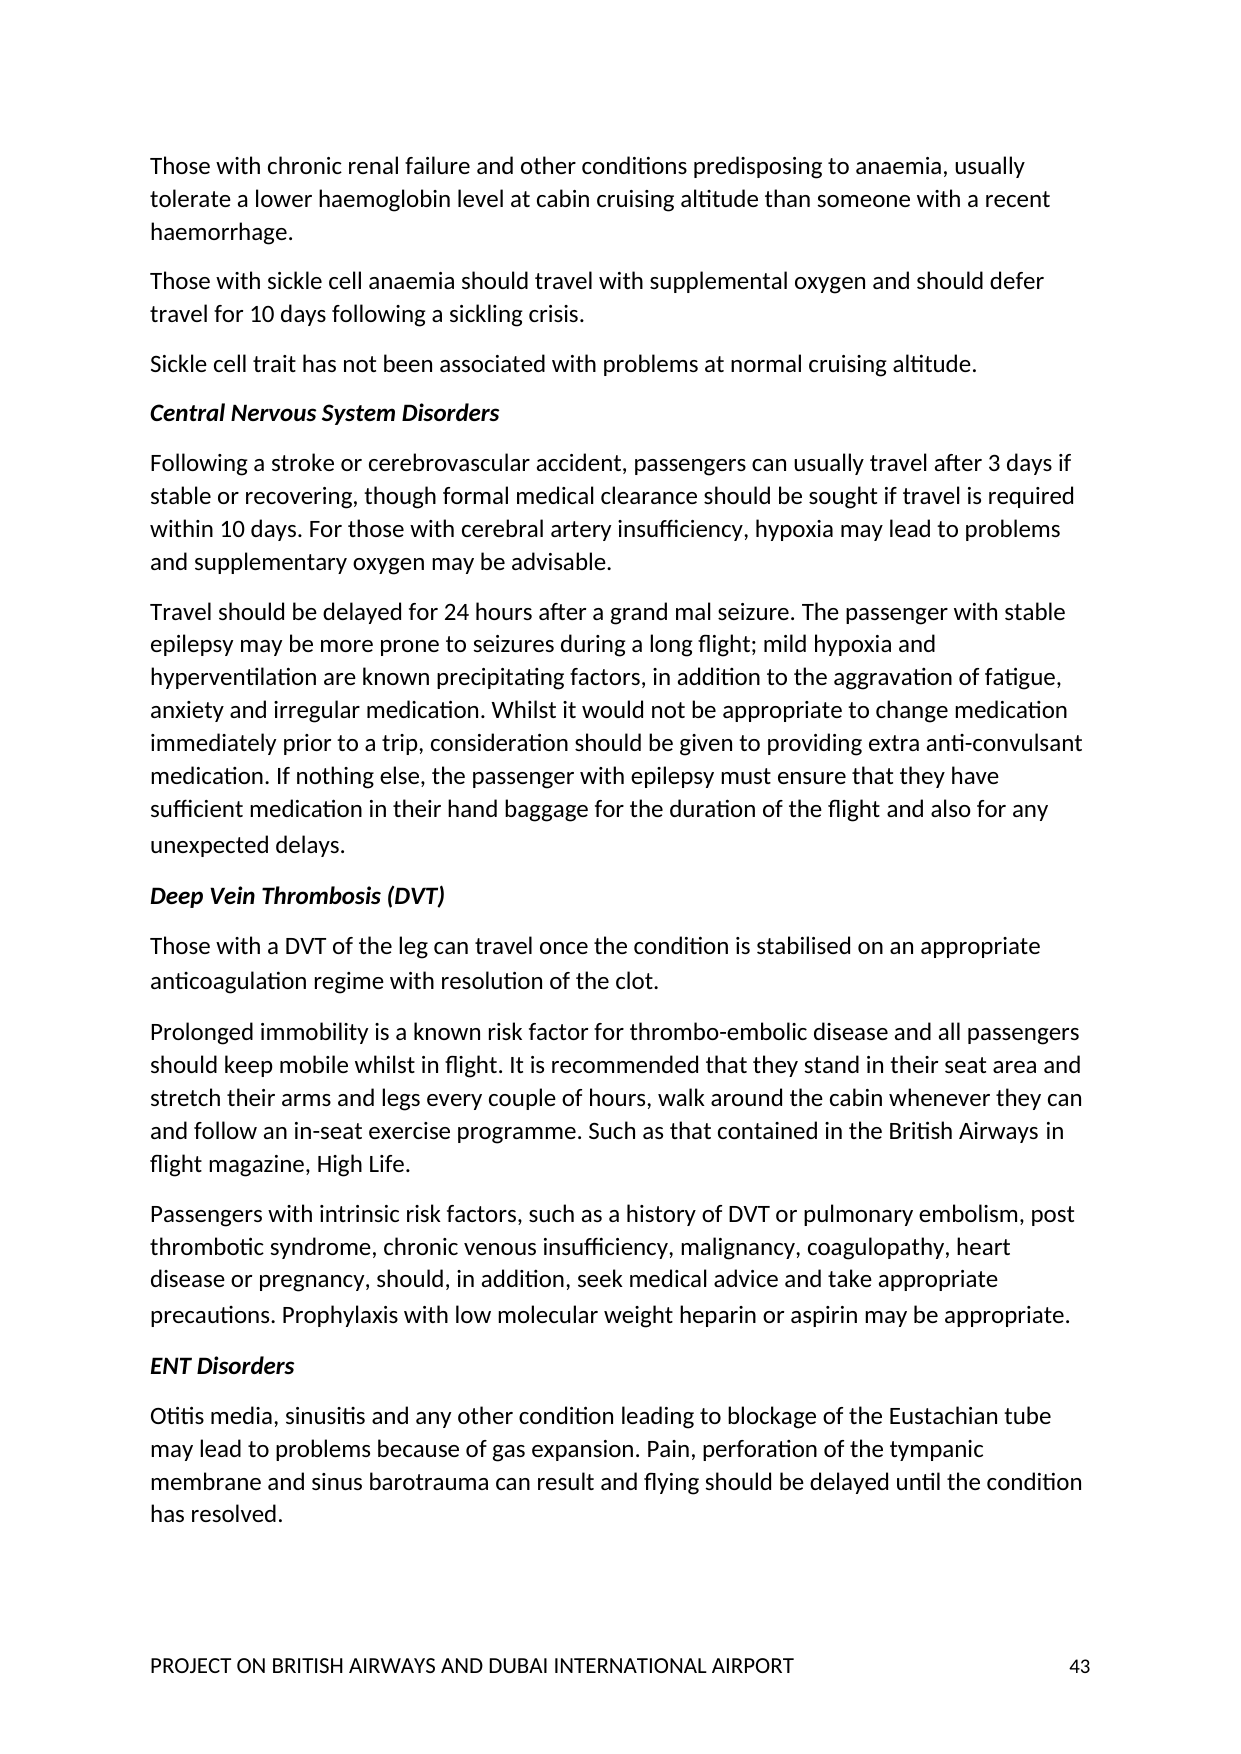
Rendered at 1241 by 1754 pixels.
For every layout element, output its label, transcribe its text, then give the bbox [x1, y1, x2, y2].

text Those with chronic renal failure and other conditions predisposing to anaemia, usually tolerate a lower haemoglobin level at cabin cruising altitude than someone with a recent haemorrhage. [150, 150, 1090, 246]
text Following a stroke or cerebrovascular accident, passengers can usually travel after 3 days if stable or recovering, though formal medical clearance should be sought if travel is required within 10 days. For those with cerebral artery insufficiency, hypoxia may lead to problems and supplementary oxygen may be advisable. [150, 447, 1090, 577]
text Deep Vein Thrombosis (DVT) [150, 880, 1090, 910]
text Sickle cell trait has not been associated with problems at normal cruising altitude. [150, 348, 1090, 378]
text Otitis media, sinusitis and any other condition leading to blockage of the Eustachian tube may lead to problems because of gas expansion. Pain, perforation of the tympanic membrane and sinus barotrauma can result and flying should be delayed until the condition has resolved. [150, 1400, 1090, 1529]
text Those with sickle cell anaemia should travel with supplemental oxygen and should defer travel for 10 days following a sickling crisis. [150, 265, 1090, 329]
text Prolonged immobility is a known risk factor for thrombo-embolic disease and all passengers should keep mobile whilst in flight. It is recommended that they stand in their seat area and stretch their arms and legs every couple of hours, walk around the cabin whenever they can and follow an in-seat exercise programme. Such as that contained in the British Airways in flight magazine, High Life. [150, 1016, 1090, 1179]
text Travel should be delayed for 24 hours after a grand mal seizure. The passenger with stable epilepsy may be more prone to seizures during a long flight; mild hypoxia and hyperventilation are known precipitating factors, in addition to the aggravation of fatigue, anxiety and irregular medication. Whilst it would not be appropriate to change medication immediately prior to a trip, consideration should be given to providing extra anti-convulsant medication. If nothing else, the passenger with epilepsy must ensure that they have sufficient medication in their hand baggage for the duration of the flight and also for any unexpected delays. [150, 596, 1090, 861]
text Passengers with intrinsic risk factors, such as a history of DVT or pulmonary embolism, post thrombotic syndrome, chronic venous insufficiency, malignancy, coagulopathy, heart disease or pregnancy, should, in addition, seek medical advice and take appropriate precautions. Prophylaxis with low molecular weight heparin or aspirin may be appropriate. [150, 1198, 1090, 1331]
text Central Nervous System Disorders [150, 397, 1090, 428]
text ENT Disorders [150, 1350, 1090, 1381]
text Those with a DVT of the leg can travel once the condition is stabilised on an appropriate anticoagulation regime with resolution of the clot. [150, 930, 1090, 997]
